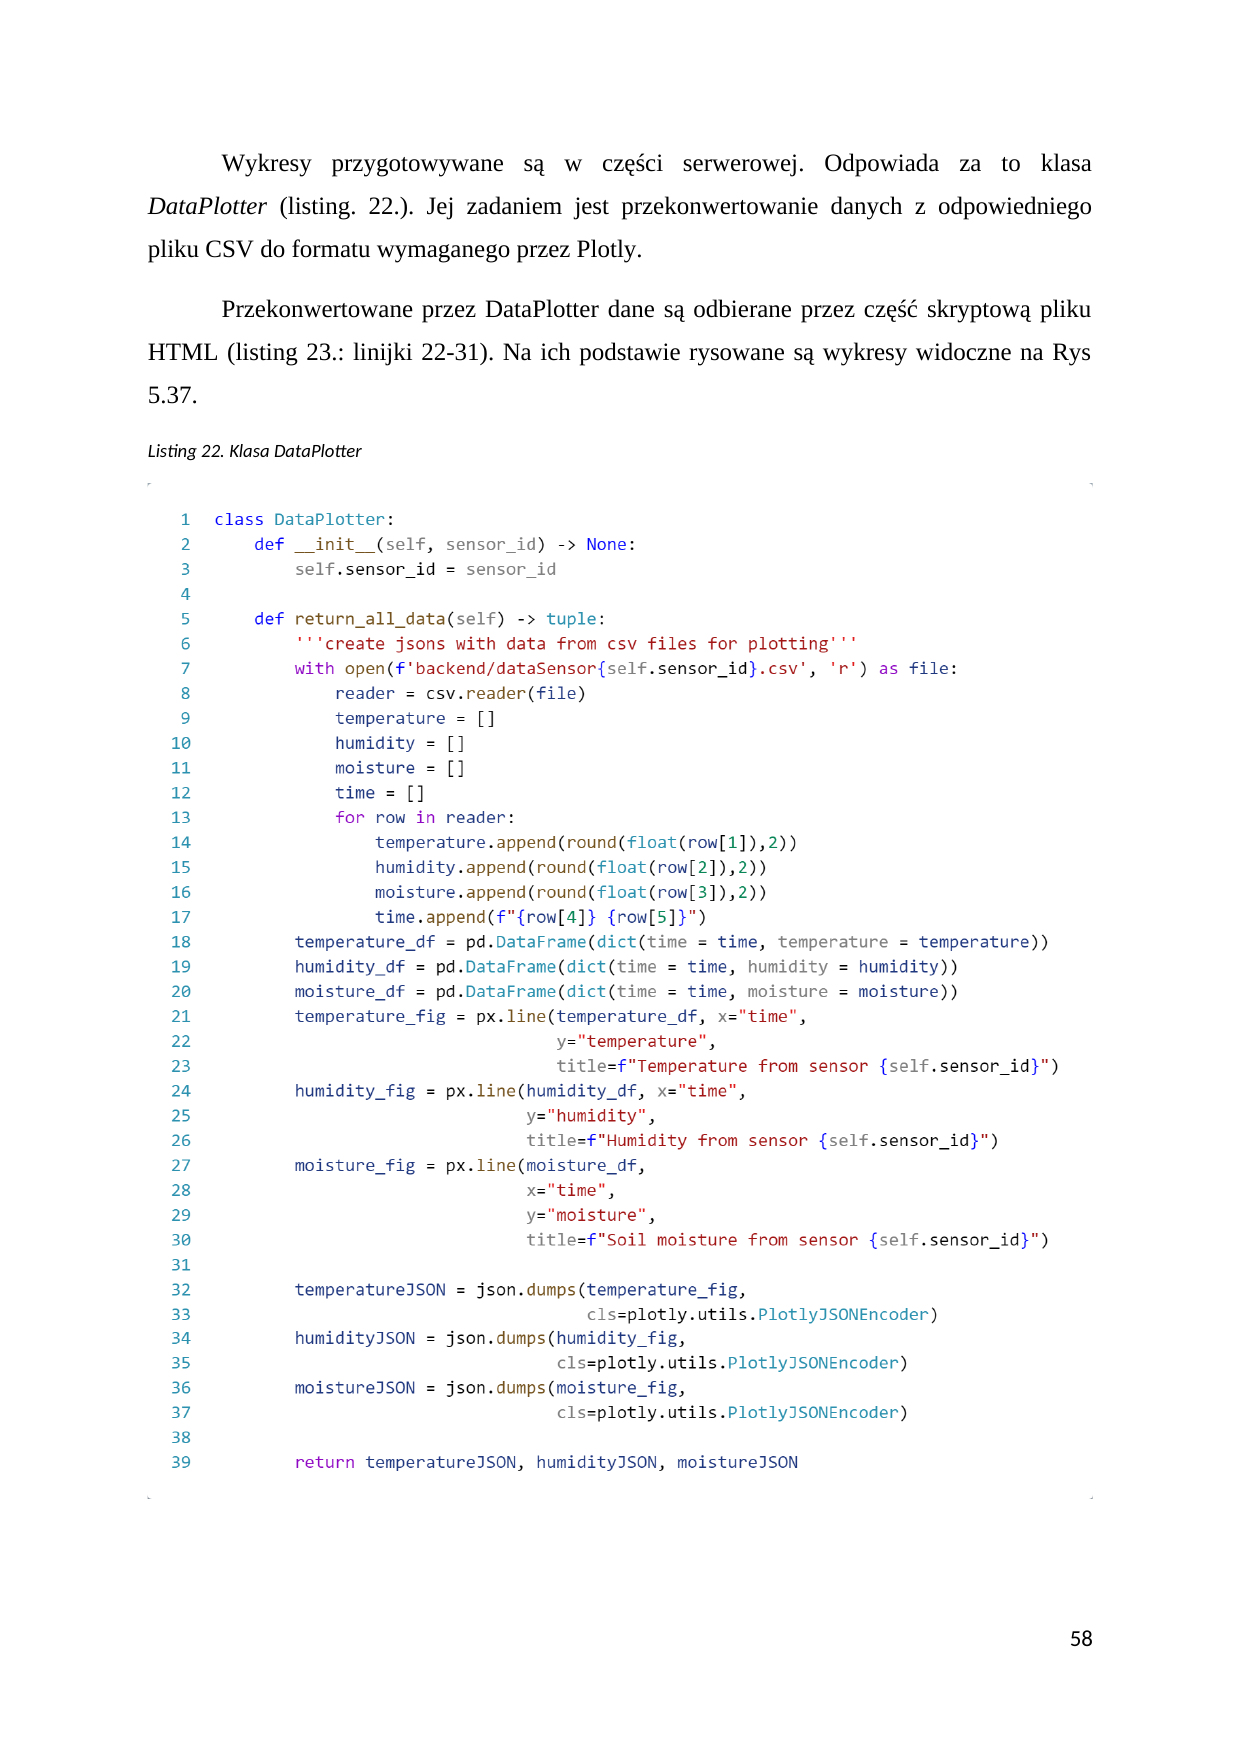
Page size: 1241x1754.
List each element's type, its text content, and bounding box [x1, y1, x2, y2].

text Listing 22. Klasa DataPlotter [148, 440, 1093, 463]
text Przekonwertowane przez DataPlotter dane są odbierane przez część skryptową pliku HTML (listing 23.: linijki 22-31). Na ich podstawie rysowane są wykresy widoczne na Rys 5.37. [148, 294, 1093, 409]
picture [147, 483, 1093, 1499]
text Wykresy przygotowywane są w części serwerowej. Odpowiada za to klasa DataPlotter (listing. 22.). Jej zadaniem jest przekonwertowanie danych z odpowiedniego pliku CSV do formatu wymaganego przez Plotly. [148, 148, 1093, 263]
